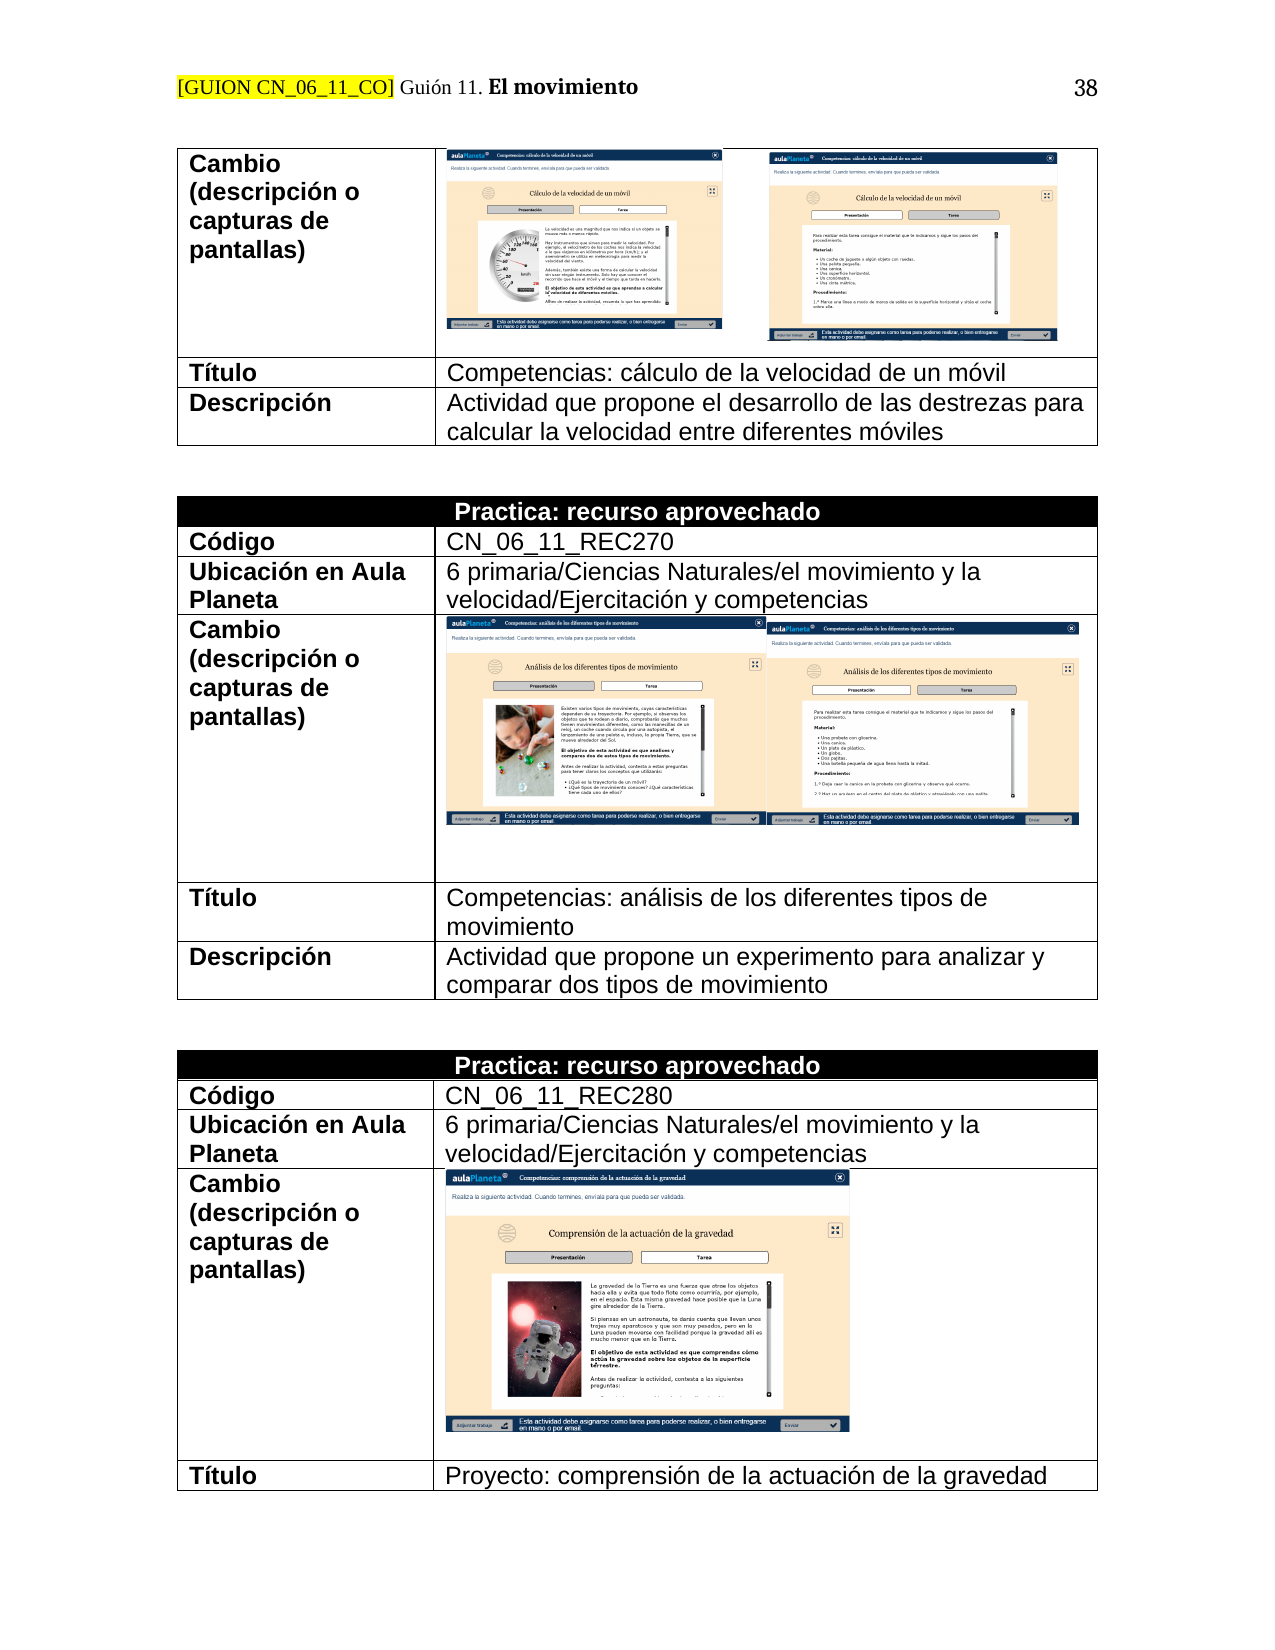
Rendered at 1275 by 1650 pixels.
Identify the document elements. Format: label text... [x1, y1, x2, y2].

table_cell CN_06_11_REC280 [434, 1081, 1097, 1109]
table_cell 6 primaria/Ciencias Naturales/el movimiento y la velocidad/Ejercitación y competencias [434, 1110, 1097, 1168]
table_cell Título [178, 358, 435, 387]
picture [446, 615, 1079, 825]
picture [444, 1168, 850, 1432]
table_cell Cambio (descripción o capturas de pantallas) [178, 1169, 433, 1460]
table_header Practica: recurso aprovechado [178, 497, 1097, 526]
table_cell [434, 1169, 1097, 1460]
table_cell Competencias: análisis de los diferentes tipos de movimiento [436, 883, 1097, 941]
table_cell Título [178, 883, 434, 941]
table_cell 6 primaria/Ciencias Naturales/el movimiento y la velocidad/Ejercitación y competencias [436, 557, 1097, 614]
picture [446, 148, 724, 329]
table_cell Cambio (descripción o capturas de pantallas) [178, 615, 434, 882]
table_cell Título [178, 1461, 433, 1490]
table_cell Proyecto: comprensión de la actuación de la gravedad [434, 1461, 1097, 1490]
table_cell [436, 149, 1097, 357]
table_cell Ubicación en Aula Planeta [178, 557, 434, 614]
table_cell [436, 615, 1097, 882]
table_cell Código [178, 527, 434, 556]
table_cell CN_06_11_REC270 [436, 527, 1097, 556]
table_cell Descripción [178, 942, 434, 999]
table_cell Cambio (descripción o capturas de pantallas) [178, 149, 435, 357]
table_header Practica: recurso aprovechado [178, 1051, 1097, 1079]
table_cell Código [178, 1081, 433, 1109]
picture [767, 152, 1058, 341]
table_cell Competencias: cálculo de la velocidad de un móvil [436, 358, 1097, 387]
table_cell Descripción [178, 388, 435, 445]
table_cell Ubicación en Aula Planeta [178, 1110, 433, 1168]
table_cell Actividad que propone el desarrollo de las destrezas para calcular la velocidad entre diferentes móviles [436, 388, 1097, 445]
table_cell Actividad que propone un experimento para analizar y comparar dos tipos de movimiento [436, 942, 1097, 999]
